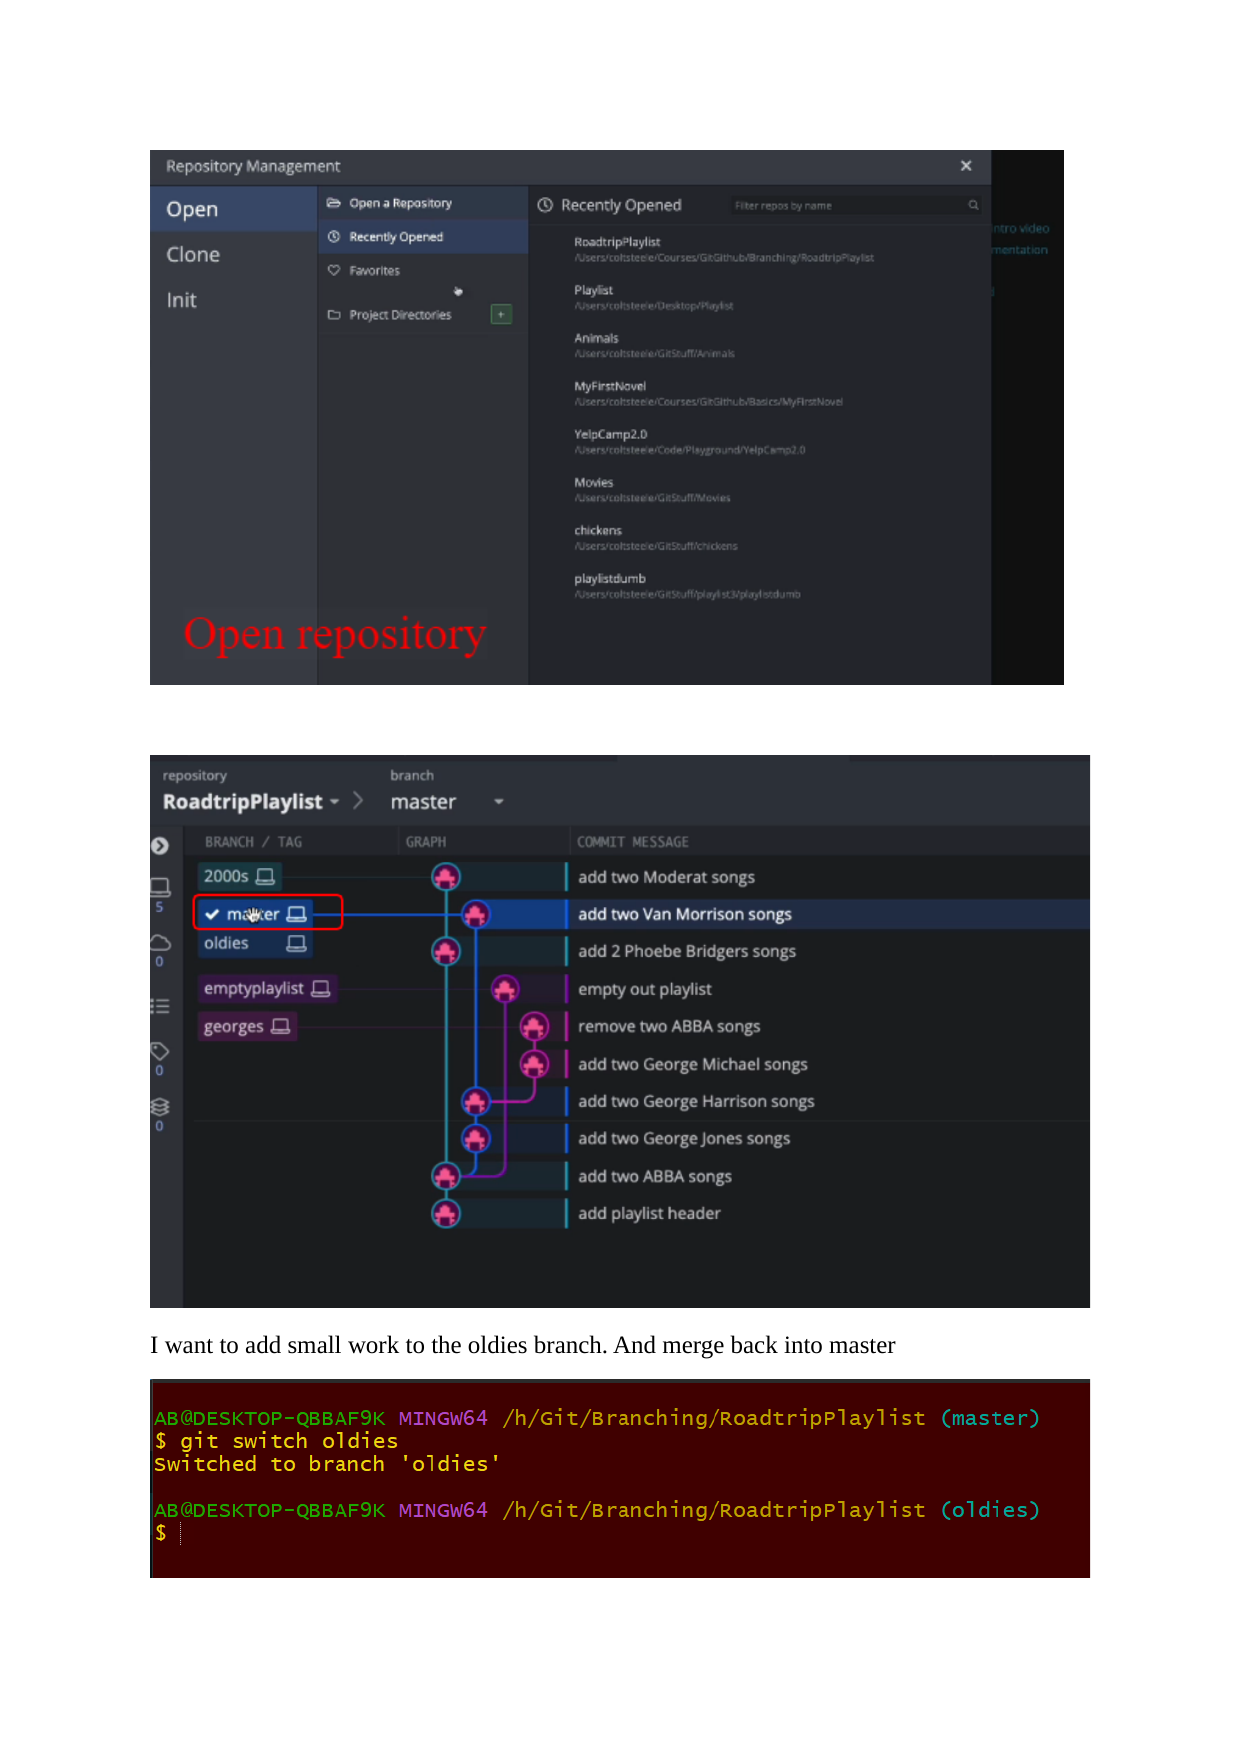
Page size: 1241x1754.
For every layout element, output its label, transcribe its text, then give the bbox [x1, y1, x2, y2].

text I want to add small work to the oldies branch. And merge back into master [150, 1330, 1090, 1358]
picture [150, 150, 1064, 685]
picture [150, 1379, 1091, 1578]
picture [150, 755, 1091, 1308]
